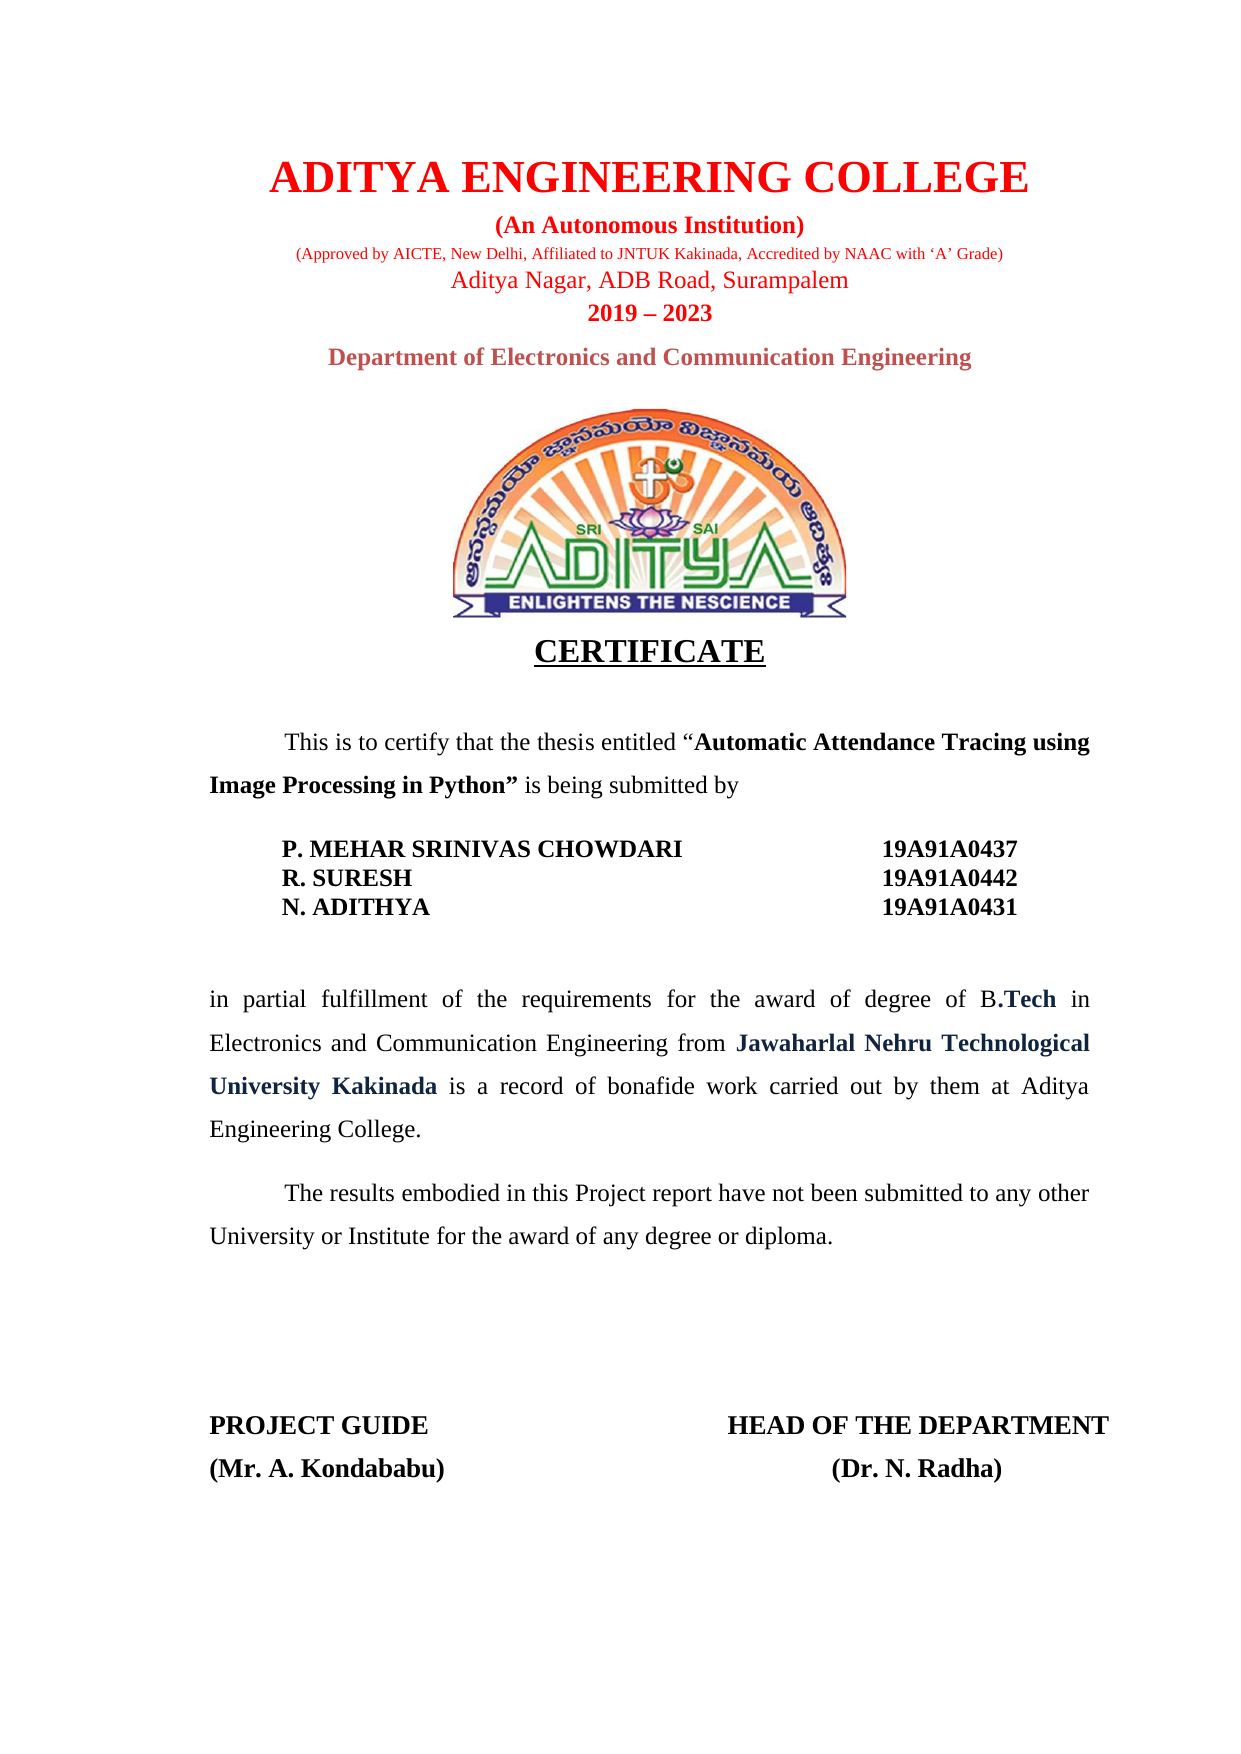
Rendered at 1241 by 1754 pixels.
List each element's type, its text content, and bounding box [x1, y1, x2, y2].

text P. MEHAR SRINIVAS CHOWDARI 19A91A0437 [209, 834, 1090, 863]
text Aditya Nagar, ADB Road, Surampalem [209, 266, 1090, 294]
text The results embodied in this Project report have not been submitted to any other University or Institute for the award of any degree or diploma. [209, 1178, 1090, 1250]
text Department of Electronics and Communication Engineering [209, 342, 1090, 370]
text ADITYA ENGINEERING COLLEGE [209, 150, 1090, 203]
text This is to certify that the thesis entitled “Automatic Attendance Tracing using Image Processing in Python” is being submitted by [209, 727, 1090, 799]
text N. ADITHYA 19A91A0431 [209, 892, 1090, 921]
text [209, 243, 1090, 263]
text 2019 – 2023 [209, 298, 1090, 327]
text in partial fulfillment of the requirements for the award of degree of B.Tech in Electronics and Communication Engineering from Jawaharlal Nehru Technological University Kakinada is a record of bonafide work carried out by them at Aditya Engineering College. [209, 984, 1090, 1143]
text CERTIFICATE [209, 631, 1090, 670]
picture [452, 408, 847, 618]
text PROJECT GUIDE HEAD OF THE DEPARTMENT [209, 1409, 1090, 1440]
text (An Autonomous Institution) [209, 211, 1090, 239]
text R. SURESH 19A91A0442 [209, 863, 1090, 892]
text (Mr. A. Kondababu) (Dr. N. Radha) [209, 1452, 1090, 1483]
